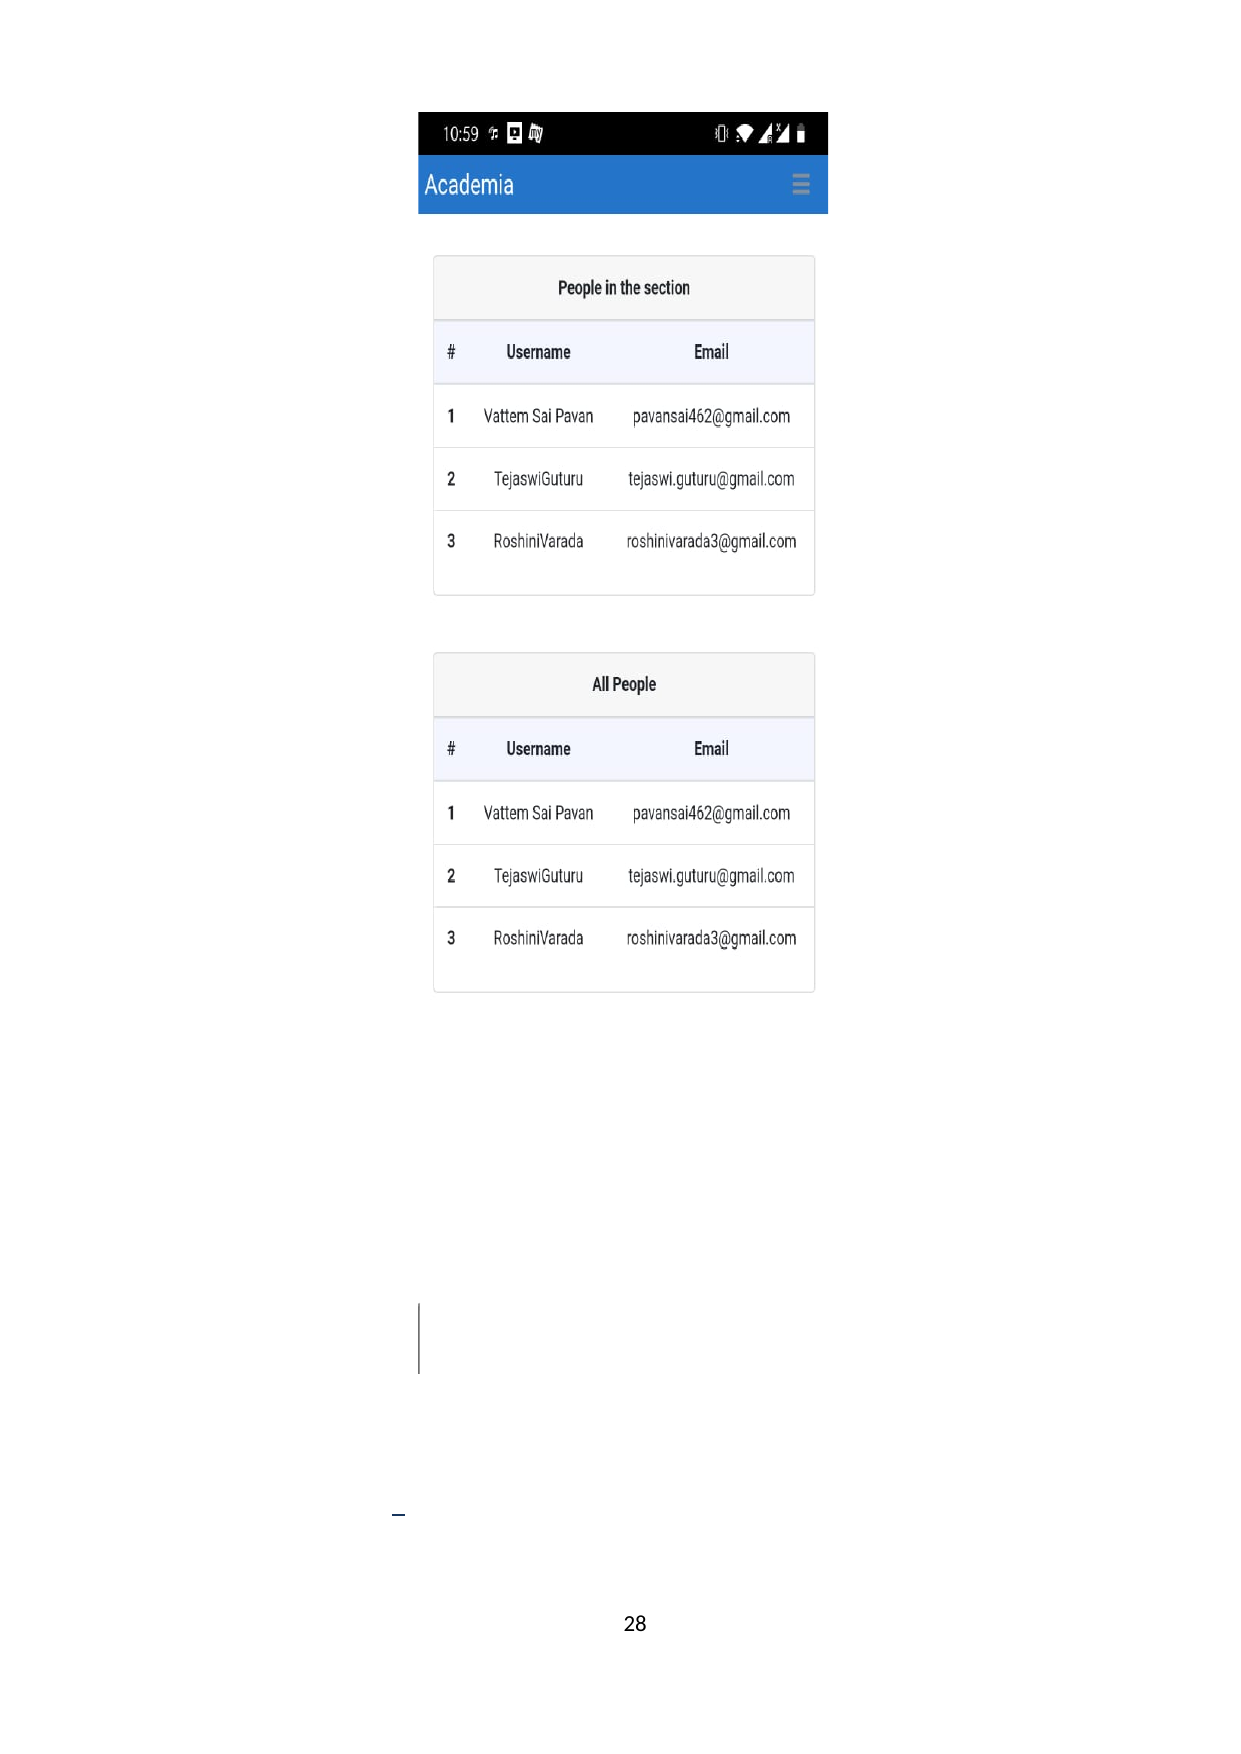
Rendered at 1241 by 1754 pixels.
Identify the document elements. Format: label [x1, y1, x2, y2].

picture [418, 112, 829, 1374]
